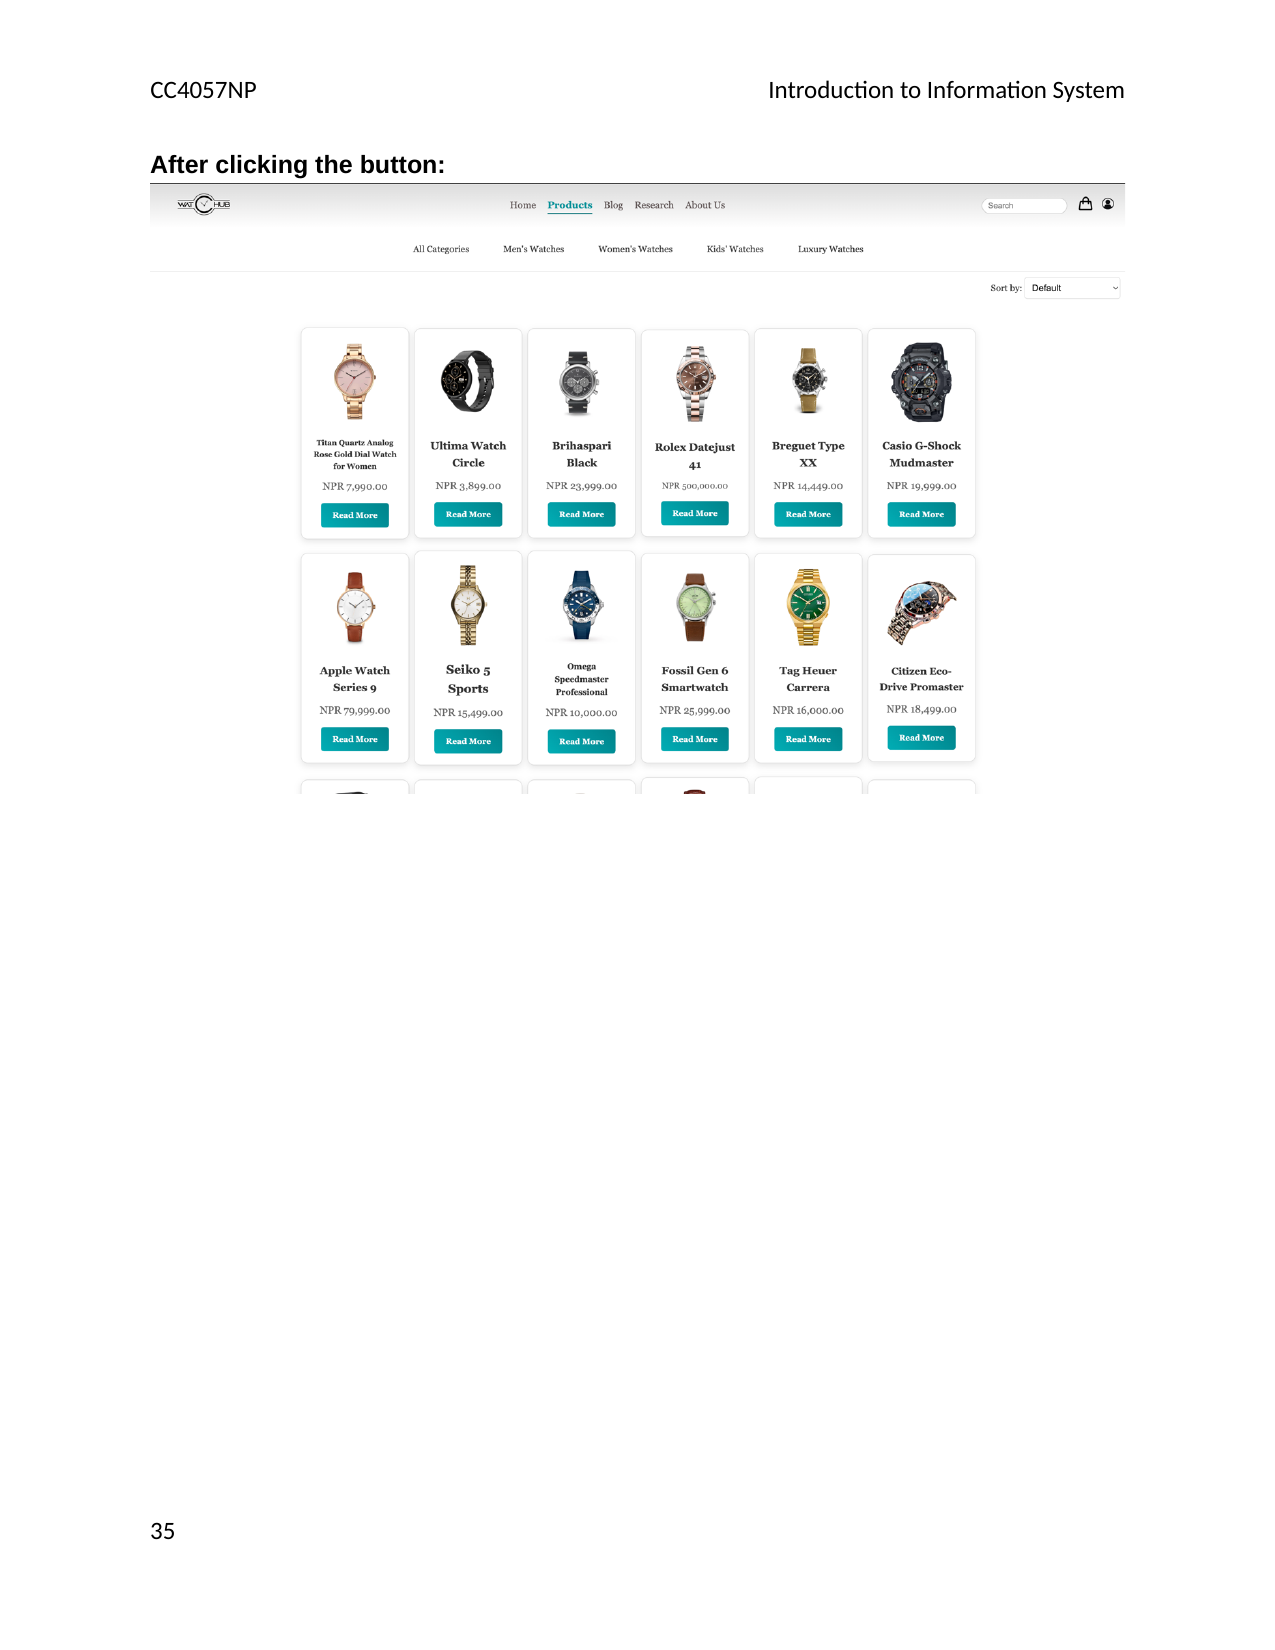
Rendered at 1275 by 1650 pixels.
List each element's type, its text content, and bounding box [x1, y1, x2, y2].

text After clicking the button: [150, 150, 1125, 183]
picture [150, 183, 1125, 794]
